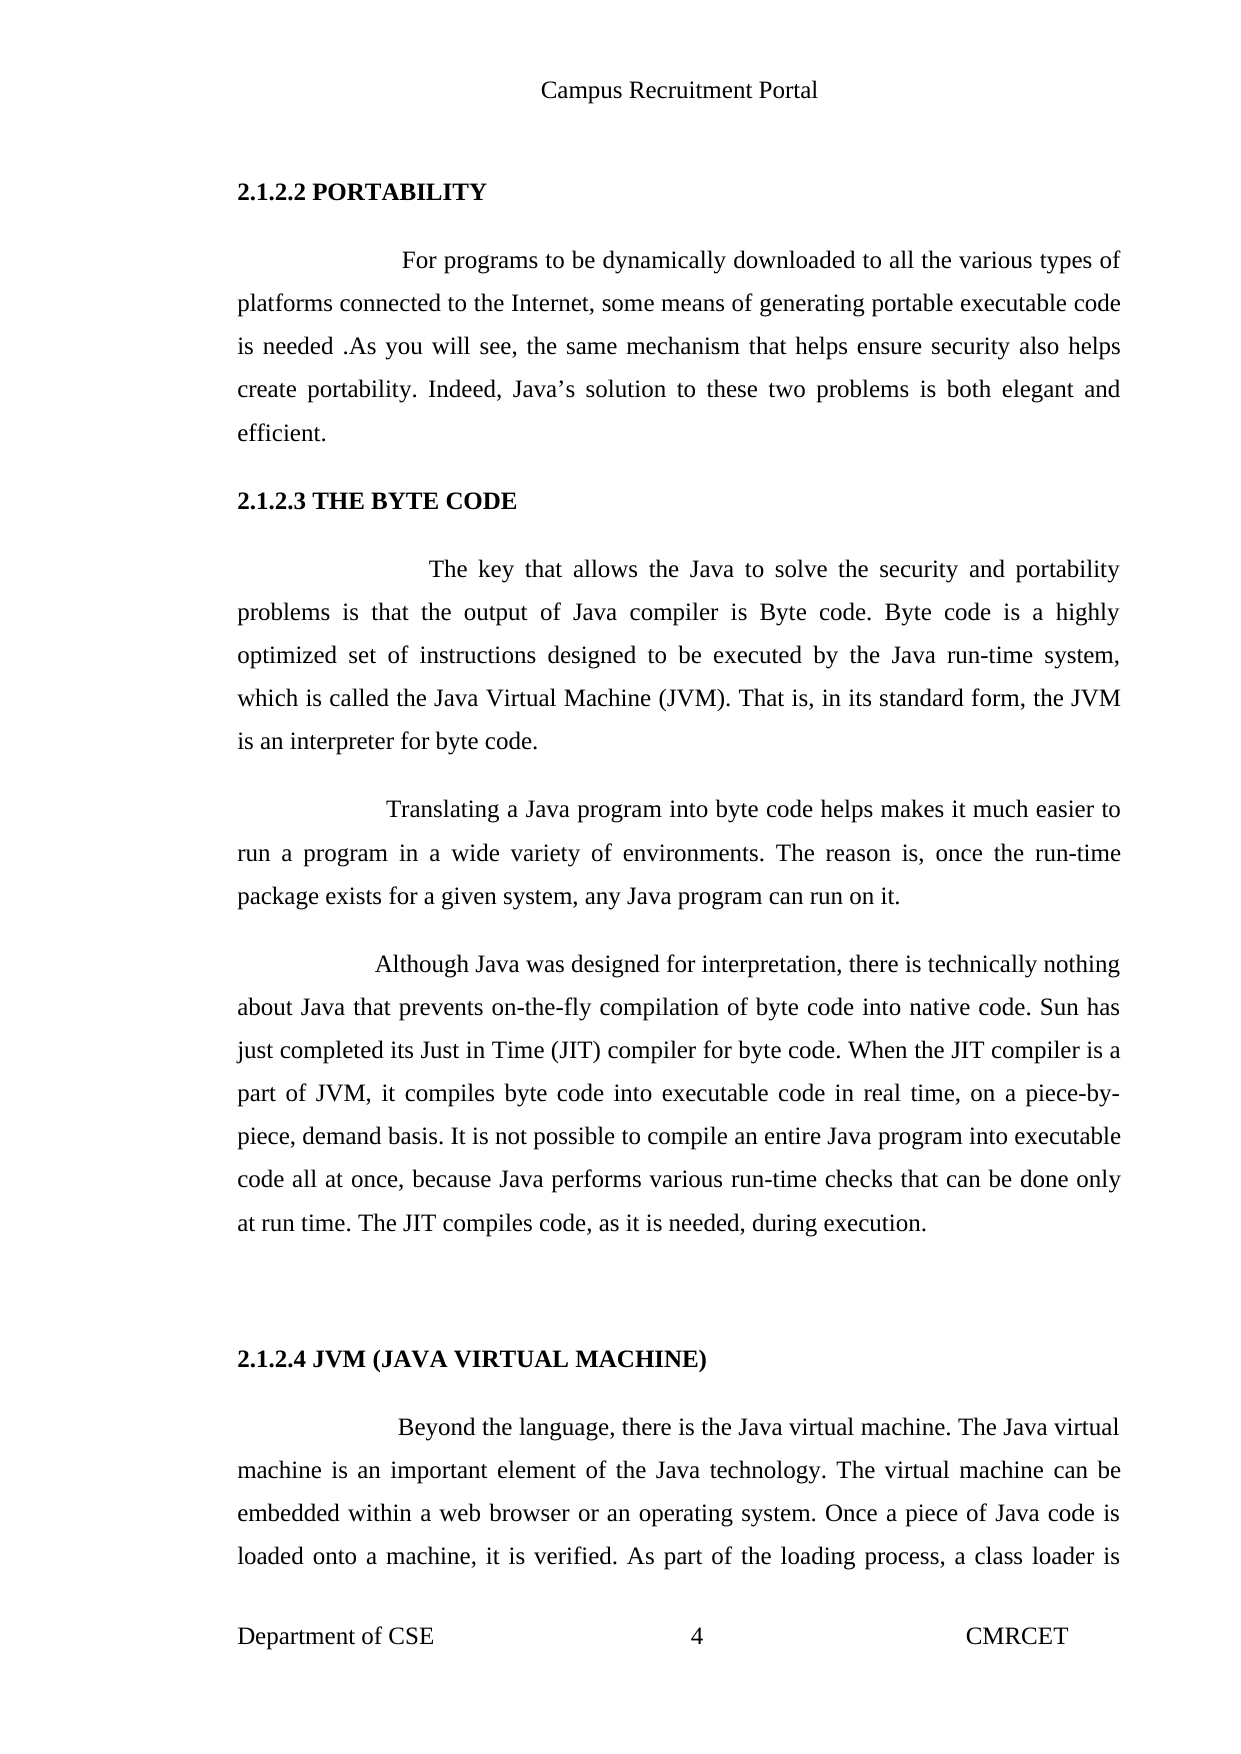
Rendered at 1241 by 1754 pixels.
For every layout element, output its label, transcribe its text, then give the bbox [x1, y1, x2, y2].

text Translating a Java program into byte code helps makes it much easier to run a program in a wide variety of environments. The reason is, once the run-time package exists for a given system, any Java program can run on it. [237, 794, 1122, 909]
text 2.1.2.4 JVM (JAVA VIRTUAL MACHINE) [237, 1344, 1122, 1373]
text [237, 1412, 1122, 1570]
text Although Java was designed for interpretation, there is technically nothing about Java that prevents on-the-fly compilation of byte code into native code. Sun has just completed its Just in Time (JIT) compiler for byte code. When the JIT compiler is a part of JVM, it compiles byte code into executable code in real time, on a piece-by-piece, demand basis. It is not possible to compile an entire Java program into executable code all at once, because Java performs various run-time checks that can be done only at run time. The JIT compiles code, as it is needed, during execution. [237, 949, 1122, 1236]
text 2.1.2.2 PORTABILITY [237, 177, 1122, 206]
text The key that allows the Java to solve the security and portability problems is that the output of Java compiler is Byte code. Byte code is a highly optimized set of instructions designed to be executed by the Java run-time system, which is called the Java Virtual Machine (JVM). That is, in its standard form, the JVM is an interpreter for byte code. [237, 554, 1122, 755]
text For programs to be dynamically downloaded to all the various types of platforms connected to the Internet, some means of generating portable executable code is needed .As you will see, the same mechanism that helps ensure security also helps create portability. Indeed, Java’s solution to these two problems is both elegant and efficient. [237, 245, 1122, 446]
text 2.1.2.3 THE BYTE CODE [237, 486, 1122, 514]
